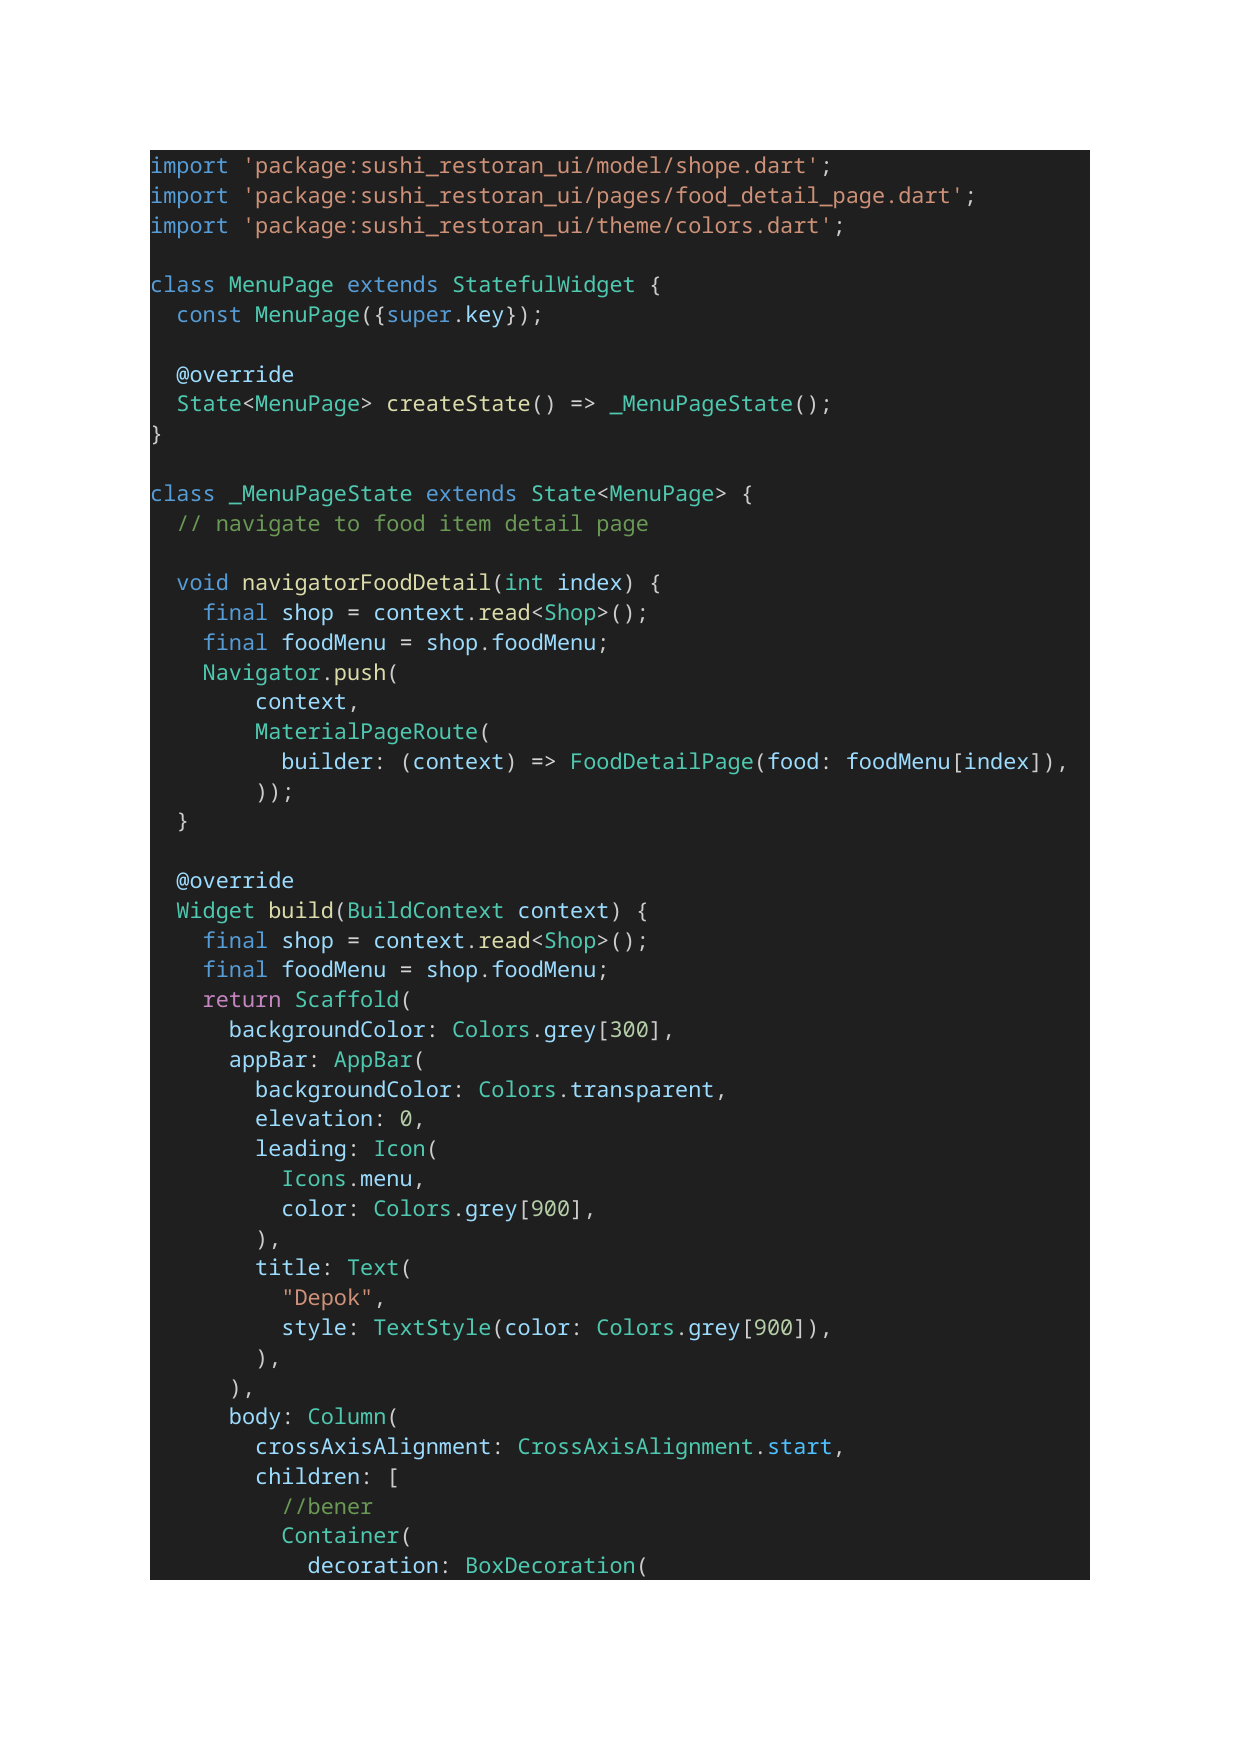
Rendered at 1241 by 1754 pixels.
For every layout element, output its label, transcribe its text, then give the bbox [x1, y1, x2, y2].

text elevation: 0, [150, 1103, 1090, 1133]
text Navigator.push( [150, 656, 1090, 686]
text //bener [150, 1491, 1090, 1520]
text @override [150, 358, 1090, 388]
text State<MenuPage> createState() => _MenuPageState(); [150, 388, 1090, 418]
text )); [150, 776, 1090, 805]
text decoration: BoxDecoration( [150, 1550, 1090, 1580]
text appBar: AppBar( [150, 1044, 1090, 1073]
text const MenuPage({super.key}); [150, 299, 1090, 329]
text crossAxisAlignment: CrossAxisAlignment.start, [150, 1431, 1090, 1461]
text final shop = context.read<Shop>(); [150, 597, 1090, 627]
text MaterialPageRoute( [150, 716, 1090, 746]
text } [150, 418, 1090, 448]
text body: Column( [150, 1401, 1090, 1431]
text leading: Icon( [150, 1133, 1090, 1163]
text import 'package:sushi_restoran_ui/theme/colors.dart'; [150, 209, 1090, 239]
text children: [ [150, 1461, 1090, 1491]
text builder: (context) => FoodDetailPage(food: foodMenu[index]), [150, 746, 1090, 776]
text return Scaffold( [150, 984, 1090, 1014]
text style: TextStyle(color: Colors.grey[900]), [150, 1312, 1090, 1342]
text "Depok", [150, 1282, 1090, 1312]
text final foodMenu = shop.foodMenu; [150, 627, 1090, 656]
text class _MenuPageState extends State<MenuPage> { [150, 478, 1090, 507]
text class MenuPage extends StatefulWidget { [150, 269, 1090, 299]
text Container( [150, 1520, 1090, 1550]
text ), [150, 1222, 1090, 1252]
text import 'package:sushi_restoran_ui/pages/food_detail_page.dart'; [150, 180, 1090, 209]
text ), [150, 1342, 1090, 1371]
text final shop = context.read<Shop>(); [150, 924, 1090, 954]
text import 'package:sushi_restoran_ui/model/shope.dart'; [150, 150, 1090, 180]
text // navigate to food item detail page [150, 507, 1090, 537]
text Widget build(BuildContext context) { [150, 895, 1090, 924]
text final foodMenu = shop.foodMenu; [150, 954, 1090, 984]
text void navigatorFoodDetail(int index) { [150, 567, 1090, 597]
text backgroundColor: Colors.grey[300], [150, 1014, 1090, 1044]
text context, [150, 686, 1090, 716]
text Icons.menu, [150, 1163, 1090, 1193]
text backgroundColor: Colors.transparent, [150, 1073, 1090, 1103]
text } [150, 805, 1090, 835]
text @override [150, 865, 1090, 895]
text title: Text( [150, 1252, 1090, 1282]
text color: Colors.grey[900], [150, 1193, 1090, 1222]
text ), [150, 1371, 1090, 1401]
